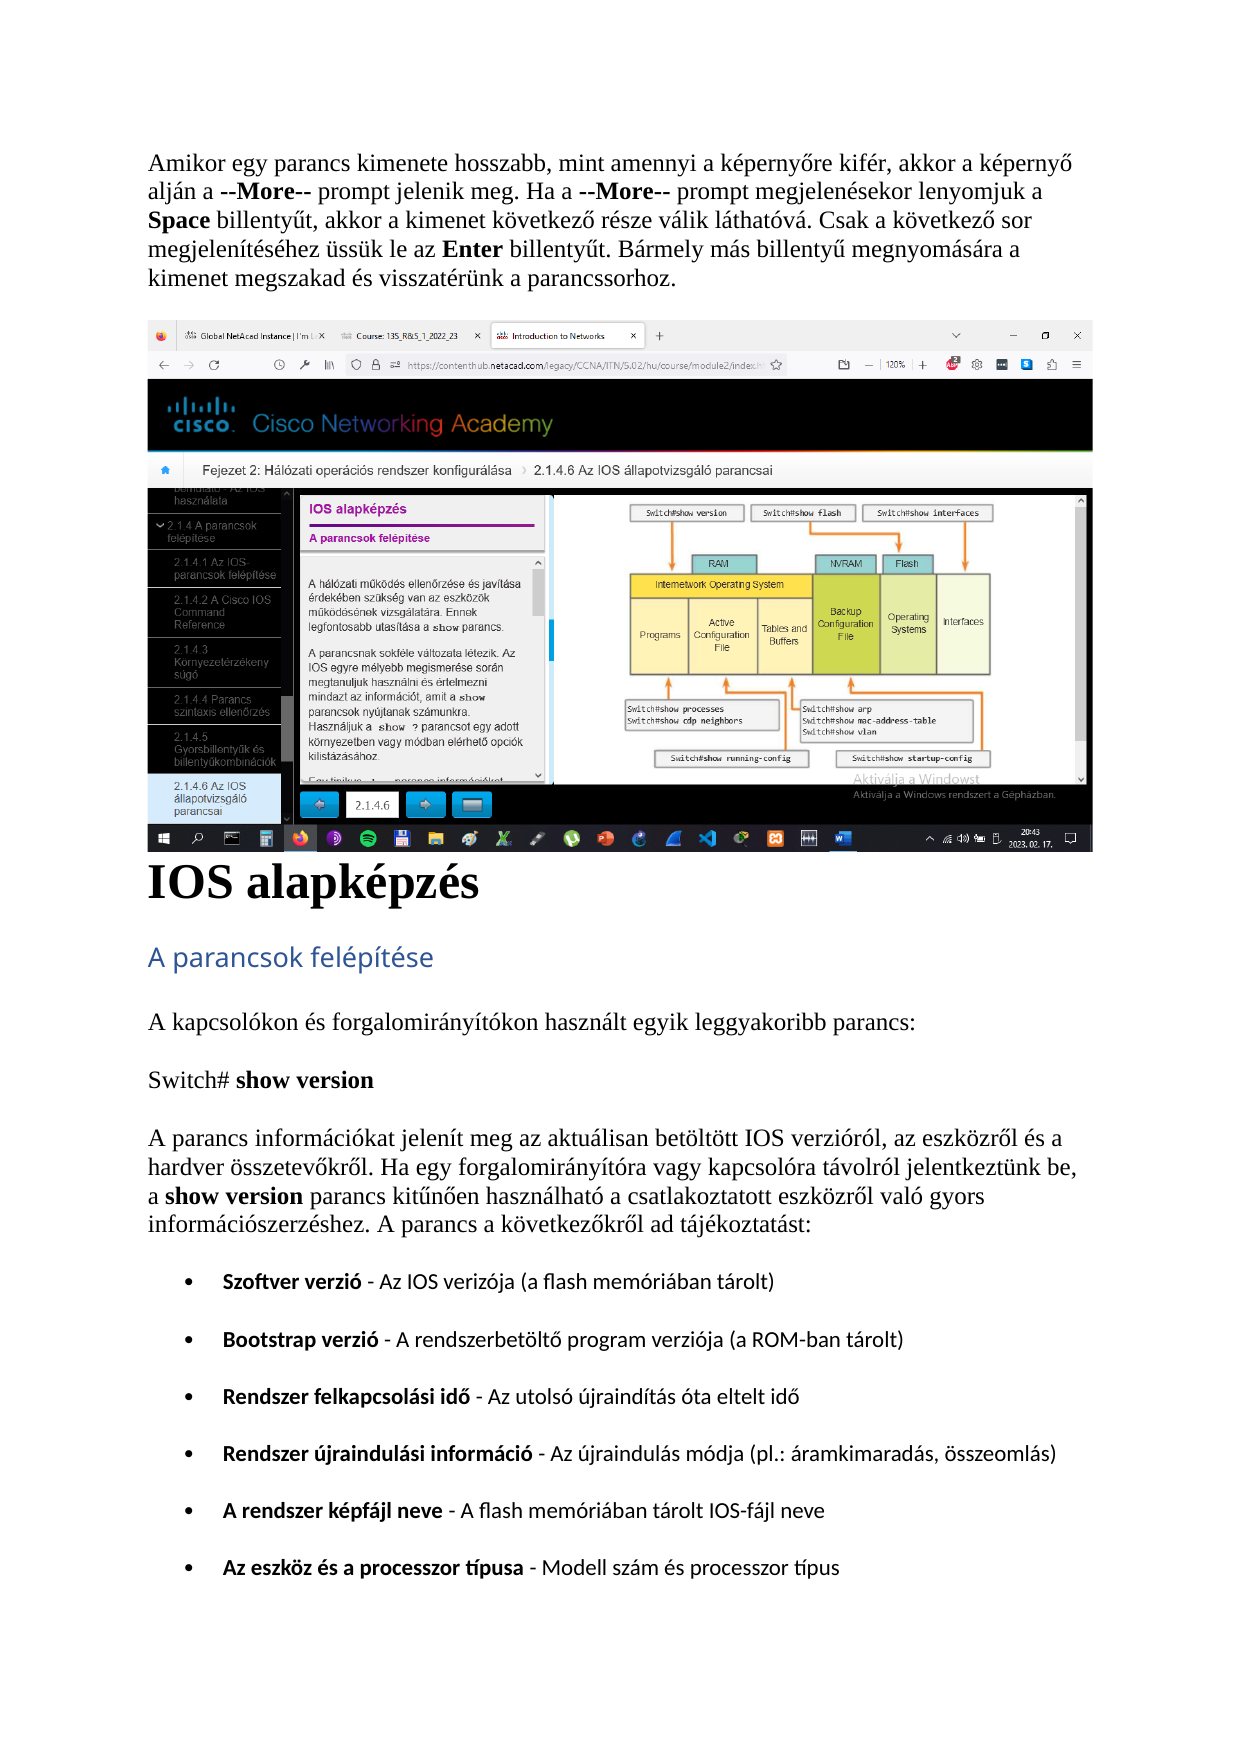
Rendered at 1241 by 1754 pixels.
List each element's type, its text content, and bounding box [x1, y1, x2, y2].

subtitle IOS alapképzés [148, 852, 1093, 909]
text A kapcsolókon és forgalomirányítókon használt egyik leggyakoribb parancs: [148, 1007, 1093, 1036]
list Szoftver verzió - Az IOS verizója (a flash memóriában tárolt) [185, 1267, 1093, 1296]
text Switch# show version [148, 1065, 1093, 1094]
list Az eszköz és a processzor típusa - Modell szám és processzor típus [185, 1553, 1093, 1581]
text A parancs információkat jelenít meg az aktuálisan betöltött IOS verzióról, az eszközről és a hardver összetevőkről. Ha egy forgalomirányítóra vagy kapcsolóra távolról jelentkeztünk be, a show version parancs kitűnően használható a csatlakoztatott eszközről való gyors információszerzéshez. A parancs a következőkről ad tájékoztatást: [148, 1123, 1093, 1238]
text Amikor egy parancs kimenete hosszabb, mint amennyi a képernyőre kifér, akkor a képernyő alján a --More-- prompt jelenik meg. Ha a --More-- prompt megjelenésekor lenyomjuk a Space billentyűt, akkor a kimenet következő része válik láthatóvá. Csak a következő sor megjelenítéséhez üssük le az Enter billentyűt. Bármely más billentyű megnyomására a kimenet megszakad és visszatérünk a parancssorhoz. [148, 148, 1093, 291]
list Rendszer újraindulási információ - Az újraindulás módja (pl.: áramkimaradás, összeomlás) [185, 1439, 1093, 1467]
list Rendszer felkapcsolási idő - Az utolsó újraindítás óta eltelt idő [185, 1382, 1093, 1410]
picture [147, 320, 1093, 852]
list A rendszer képfájl neve - A flash memóriában tárolt IOS-fájl neve [185, 1496, 1093, 1524]
subtitle A parancsok felépítése [148, 938, 1093, 975]
list Bootstrap verzió - A rendszerbetöltő program verziója (a ROM-ban tárolt) [185, 1325, 1093, 1353]
